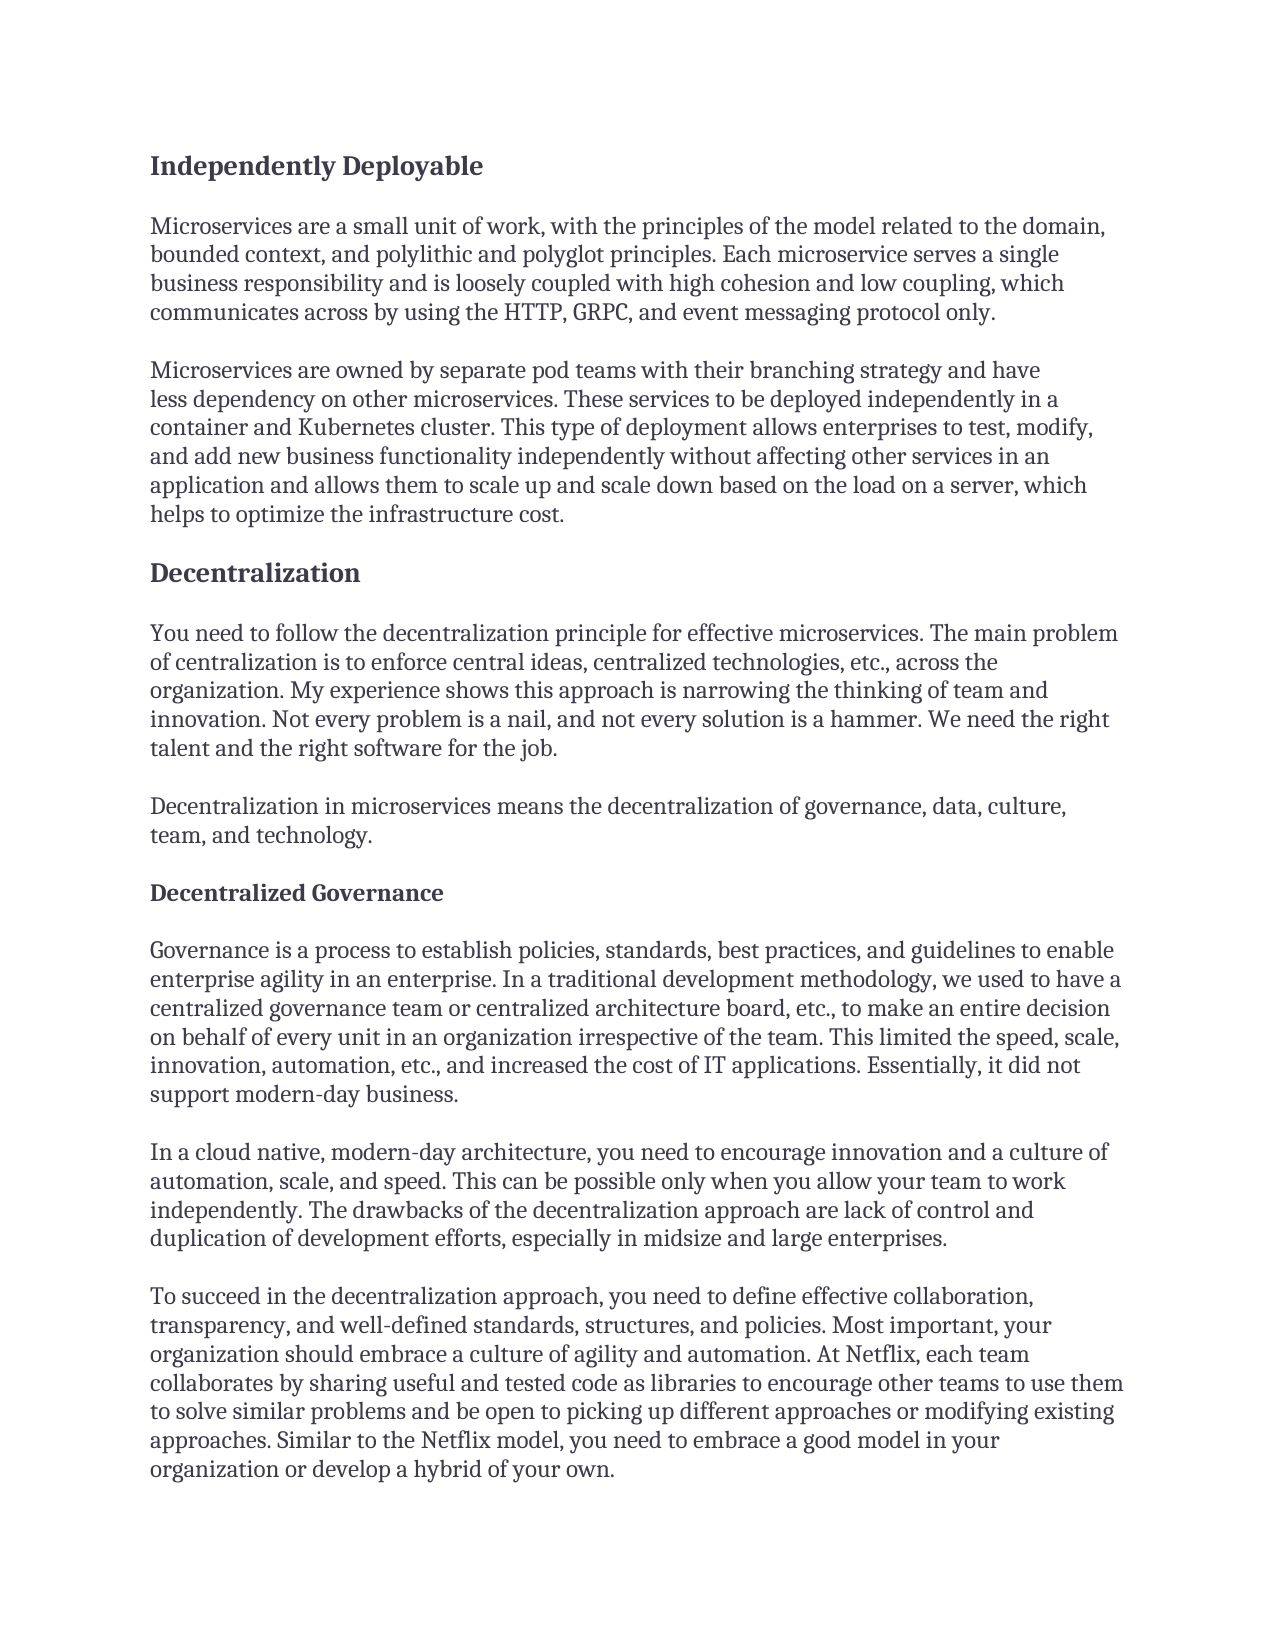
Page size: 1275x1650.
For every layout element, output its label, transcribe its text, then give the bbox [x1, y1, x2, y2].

text Decentralization in microservices means the decentralization of governance, data, culture, team, and technology. [150, 792, 1125, 849]
text To succeed in the decentralization approach, you need to define effective collaboration, transparency, and well-defined standards, structures, and policies. Most important, your organization should embrace a culture of agility and automation. At Netflix, each team collaborates by sharing useful and tested code as libraries to encourage other teams to use them to solve similar problems and be open to picking up different approaches or modifying existing approaches. Similar to the Netflix model, you need to embrace a good model in your organization or develop a hybrid of your own. [150, 1282, 1125, 1483]
text Microservices are a small unit of work, with the principles of the model related to the domain, bounded context, and polylithic and polyglot principles. Each microservice serves a single business responsibility and is loosely coupled with high cohesion and low coupling, which communicates across by using the HTTP, GRPC, and event messaging protocol only. [150, 212, 1125, 327]
text You need to follow the decentralization principle for effective microservices. The main problem of centralization is to enforce central ideas, centralized technologies, etc., across the organization. My experience shows this approach is narrowing the thinking of team and innovation. Not every problem is a nail, and not every solution is a hammer. We need the right talent and the right software for the job. [150, 619, 1125, 763]
text Decentralization [150, 557, 1125, 590]
text Microservices are owned by separate pod teams with their branching strategy and have less dependency on other microservices. These services to be deployed independently in a container and Kubernetes cluster. This type of deployment allows enterprises to test, modify, and add new business functionality independently without affecting other services in an application and allows them to scale up and scale down based on the load on a server, which helps to optimize the infrastructure cost. [150, 356, 1125, 528]
text Independently Deployable [150, 150, 1125, 182]
text Governance is a process to establish policies, standards, best practices, and guidelines to enable enterprise agility in an enterprise. In a traditional development methodology, we used to have a centralized governance team or centralized architecture board, etc., to make an entire decision on behalf of every unit in an organization irrespective of the team. This limited the speed, scale, innovation, automation, etc., and increased the cost of IT applications. Essentially, it did not support modern-day business. [150, 936, 1125, 1109]
text Decentralized Governance [150, 878, 1125, 907]
text In a cloud native, modern-day architecture, you need to encourage innovation and a culture of automation, scale, and speed. This can be possible only when you allow your team to work independently. The drawbacks of the decentralization approach are lack of control and duplication of development efforts, especially in midsize and large enterprises. [150, 1138, 1125, 1253]
